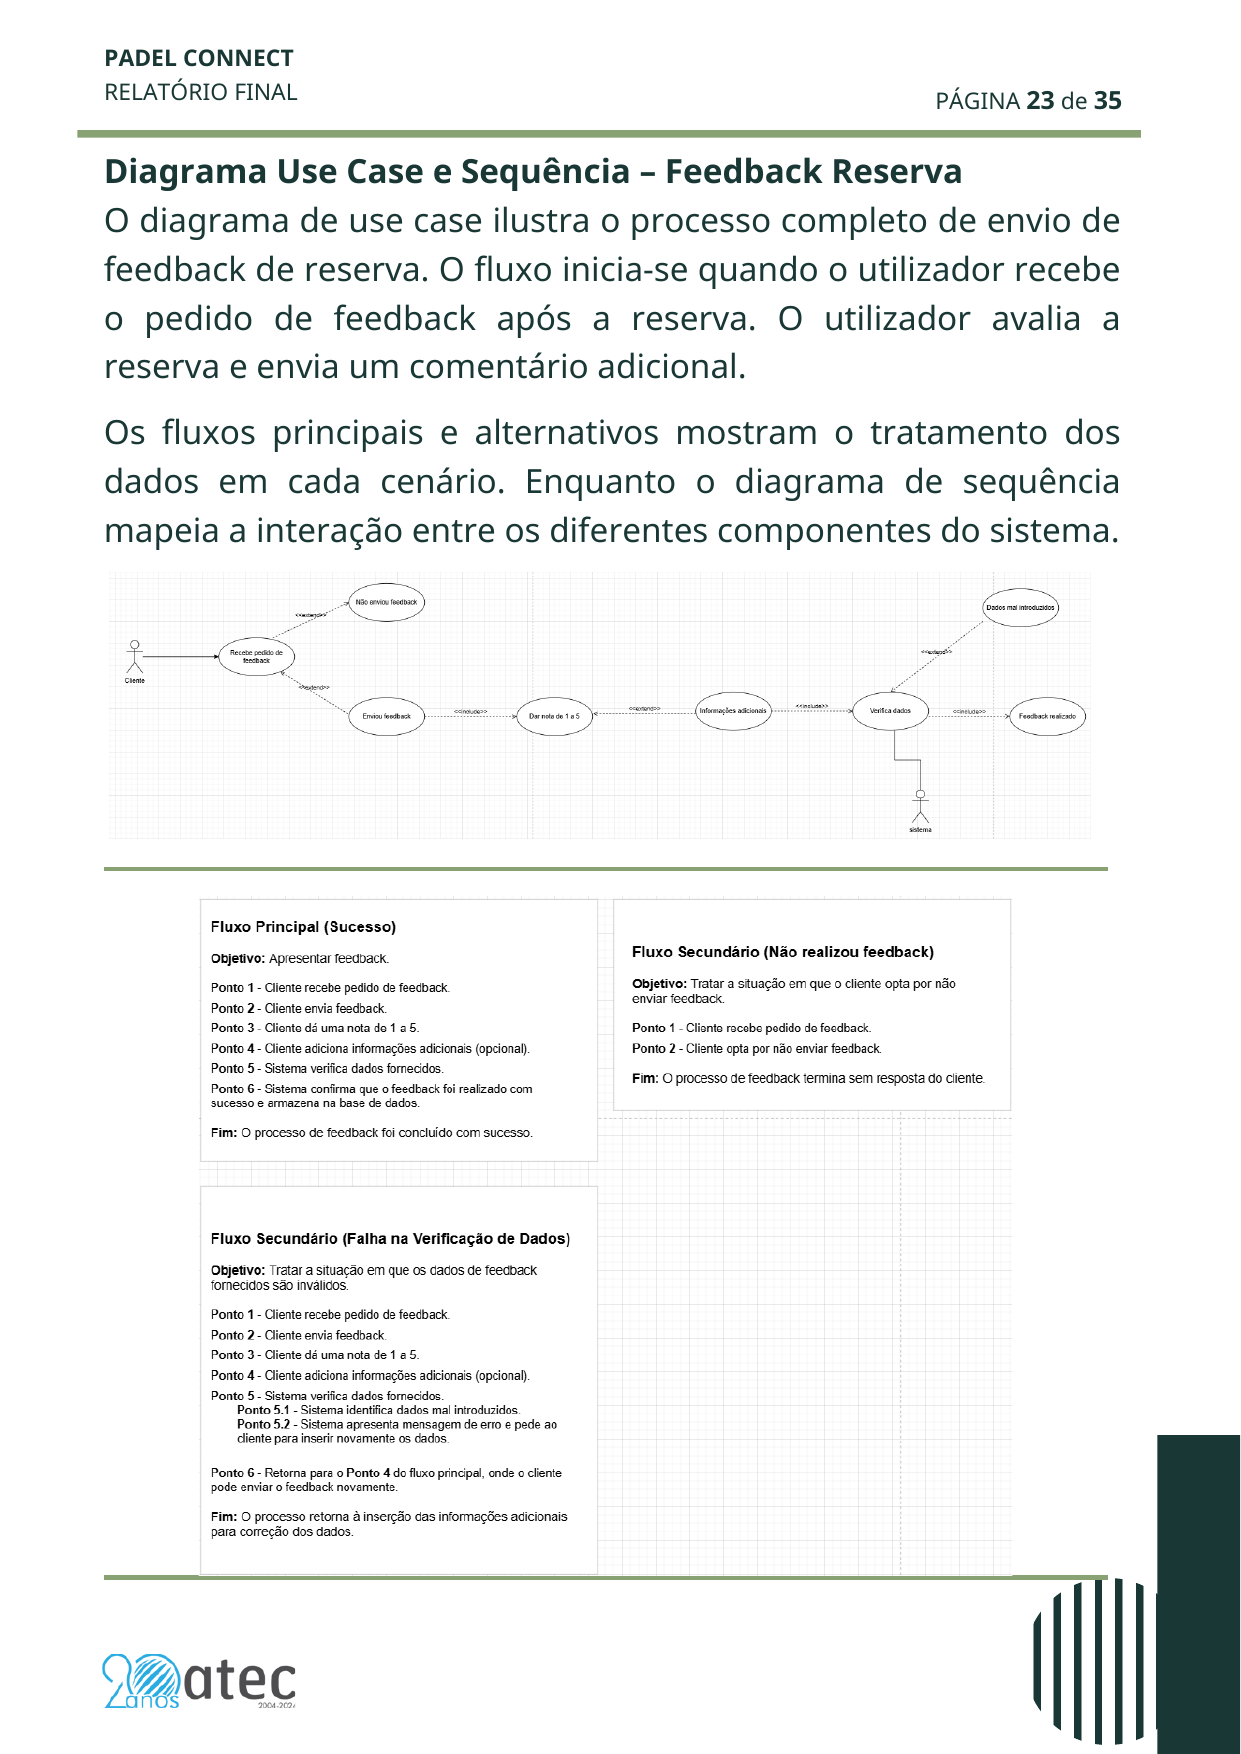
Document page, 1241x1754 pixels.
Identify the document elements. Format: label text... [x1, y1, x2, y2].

table_header [104, 573, 1107, 866]
picture [198, 896, 1013, 1576]
table_cell [104, 871, 1107, 1575]
picture [1024, 1577, 1157, 1746]
picture [102, 1654, 295, 1708]
subtitle Diagrama Use Case e Sequência – Feedback Reserva [103, 147, 1122, 193]
subtitle Os fluxos principais e alternativos mostram o tratamento dos dados em cada cenário. Enquanto o diagrama de sequência mapeia a interação entre os diferentes componentes do sistema. [103, 409, 1122, 552]
subtitle O diagrama de use case ilustra o processo completo de envio de feedback de reserva. O fluxo inicia-se quando o utilizador recebe o pedido de feedback após a reserva. O utilizador avalia a reserva e envia um comentário adicional. [103, 196, 1122, 389]
picture [109, 572, 1091, 839]
